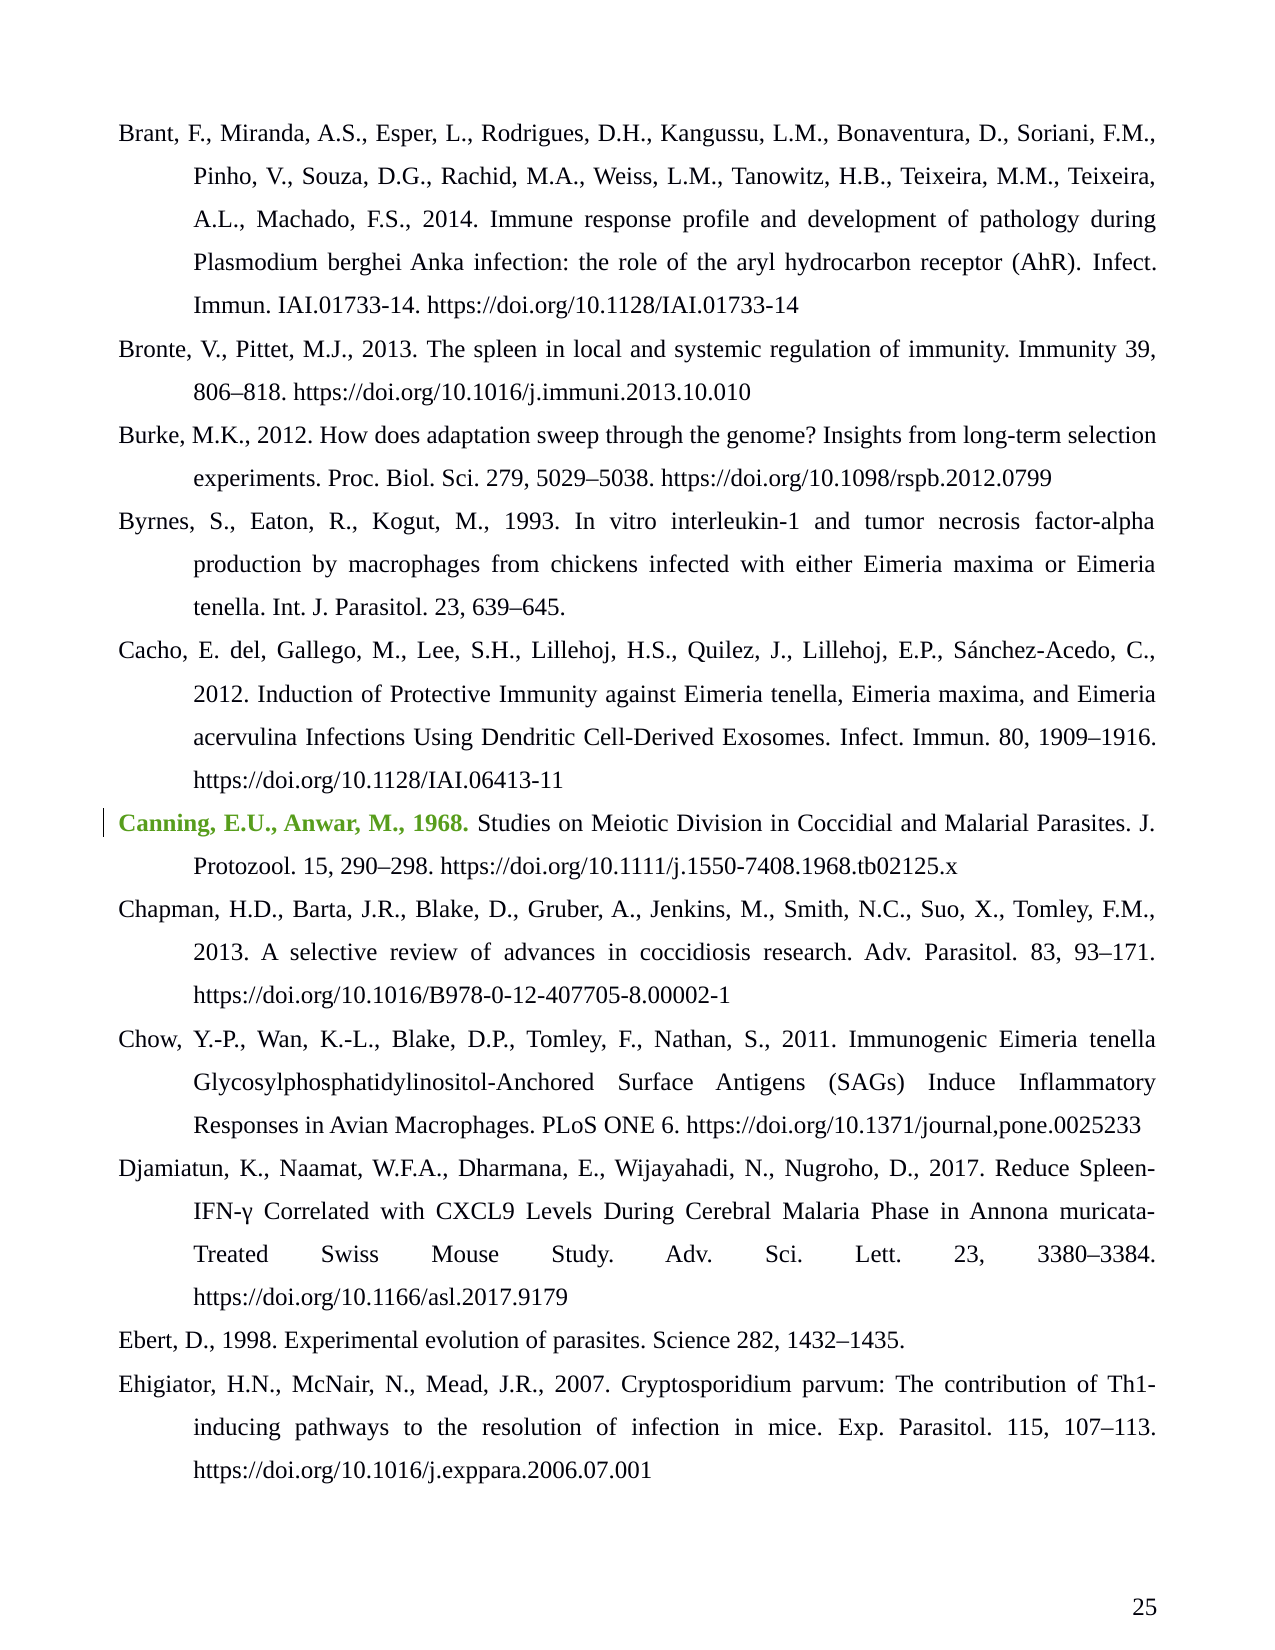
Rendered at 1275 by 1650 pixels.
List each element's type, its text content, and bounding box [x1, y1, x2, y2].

text Ebert, D., 1998. Experimental evolution of parasites. Science 282, 1432–1435. [118, 1326, 1157, 1354]
text Burke, M.K., 2012. How does adaptation sweep through the genome? Insights from long-term selection experiments. Proc. Biol. Sci. 279, 5029–5038. https://doi.org/10.1098/rspb.2012.0799 [118, 420, 1157, 492]
text Cacho, E. del, Gallego, M., Lee, S.H., Lillehoj, H.S., Quilez, J., Lillehoj, E.P., Sánchez-Acedo, C., 2012. Induction of Protective Immunity against Eimeria tenella, Eimeria maxima, and Eimeria acervulina Infections Using Dendritic Cell-Derived Exosomes. Infect. Immun. 80, 1909–1916. https://doi.org/10.1128/IAI.06413-11 [118, 636, 1157, 794]
text Ehigiator, H.N., McNair, N., Mead, J.R., 2007. Cryptosporidium parvum: The contribution of Th1-inducing pathways to the resolution of infection in mice. Exp. Parasitol. 115, 107–113. https://doi.org/10.1016/j.exppara.2006.07.001 [118, 1369, 1157, 1484]
text Bronte, V., Pittet, M.J., 2013. The spleen in local and systemic regulation of immunity. Immunity 39, 806–818. https://doi.org/10.1016/j.immuni.2013.10.010 [118, 334, 1157, 406]
text Chow, Y.-P., Wan, K.-L., Blake, D.P., Tomley, F., Nathan, S., 2011. Immunogenic Eimeria tenella Glycosylphosphatidylinositol-Anchored Surface Antigens (SAGs) Induce Inflammatory Responses in Avian Macrophages. PLoS ONE 6. https://doi.org/10.1371/journal,pone.0025233 [118, 1024, 1157, 1139]
text Chapman, H.D., Barta, J.R., Blake, D., Gruber, A., Jenkins, M., Smith, N.C., Suo, X., Tomley, F.M., 2013. A selective review of advances in coccidiosis research. Adv. Parasitol. 83, 93–171. https://doi.org/10.1016/B978-0-12-407705-8.00002-1 [118, 894, 1157, 1009]
text Canning, E.U., Anwar, M., 1968. Studies on Meiotic Division in Coccidial and Malarial Parasites. J. Protozool. 15, 290–298. https://doi.org/10.1111/j.1550-7408.1968.tb02125.x [118, 808, 1157, 880]
text Brant, F., Miranda, A.S., Esper, L., Rodrigues, D.H., Kangussu, L.M., Bonaventura, D., Soriani, F.M., Pinho, V., Souza, D.G., Rachid, M.A., Weiss, L.M., Tanowitz, H.B., Teixeira, M.M., Teixeira, A.L., Machado, F.S., 2014. Immune response profile and development of pathology during Plasmodium berghei Anka infection: the role of the aryl hydrocarbon receptor (AhR). Infect. Immun. IAI.01733-14. https://doi.org/10.1128/IAI.01733-14 [118, 118, 1157, 319]
text Djamiatun, K., Naamat, W.F.A., Dharmana, E., Wijayahadi, N., Nugroho, D., 2017. Reduce Spleen-IFN-γ Correlated with CXCL9 Levels During Cerebral Malaria Phase in Annona muricata-Treated Swiss Mouse Study. Adv. Sci. Lett. 23, 3380–3384. https://doi.org/10.1166/asl.2017.9179 [118, 1153, 1157, 1311]
text Byrnes, S., Eaton, R., Kogut, M., 1993. In vitro interleukin-1 and tumor necrosis factor-alpha production by macrophages from chickens infected with either Eimeria maxima or Eimeria tenella. Int. J. Parasitol. 23, 639–645. [118, 506, 1157, 621]
